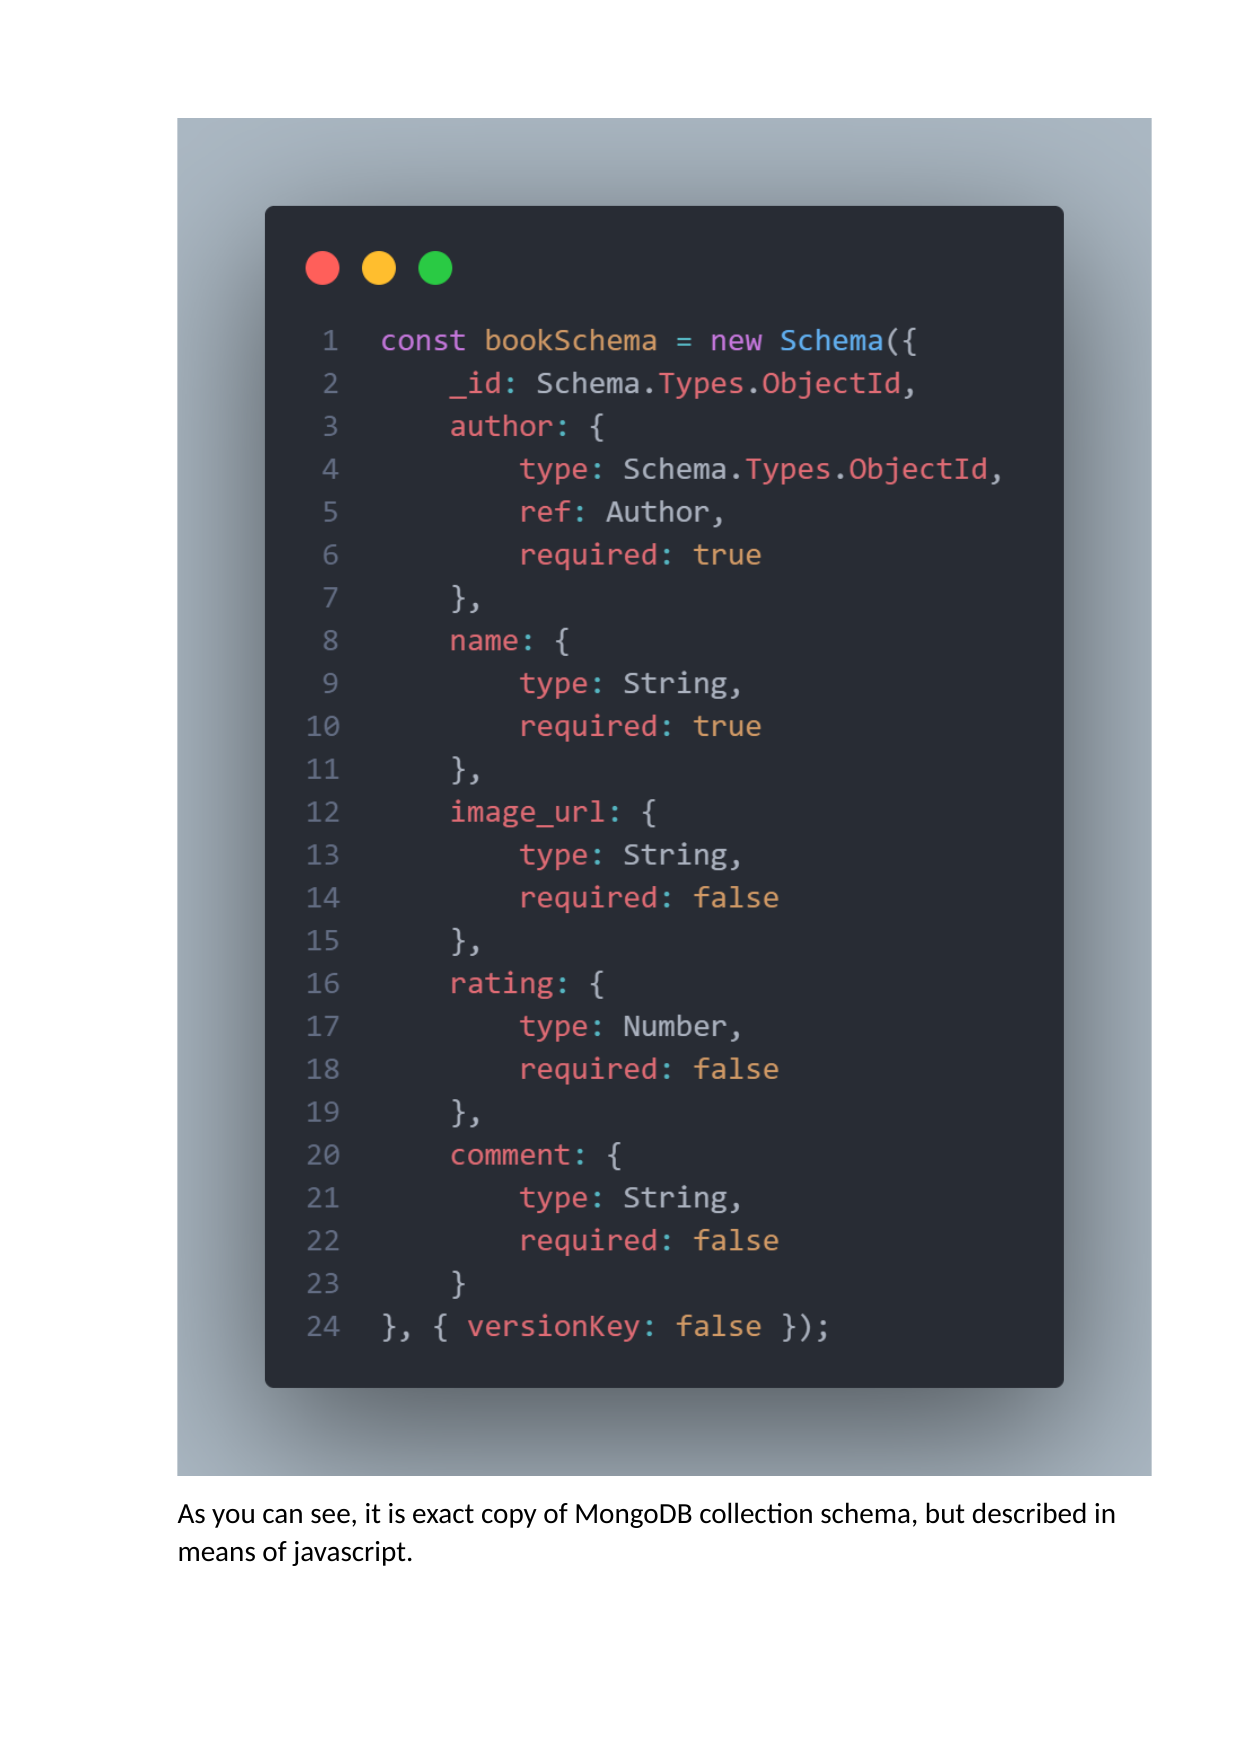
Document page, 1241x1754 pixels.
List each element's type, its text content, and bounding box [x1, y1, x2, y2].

text As you can see, it is exact copy of MongoDB collection schema, but described in means of javascript. [177, 1495, 1152, 1569]
picture [177, 118, 1152, 1476]
